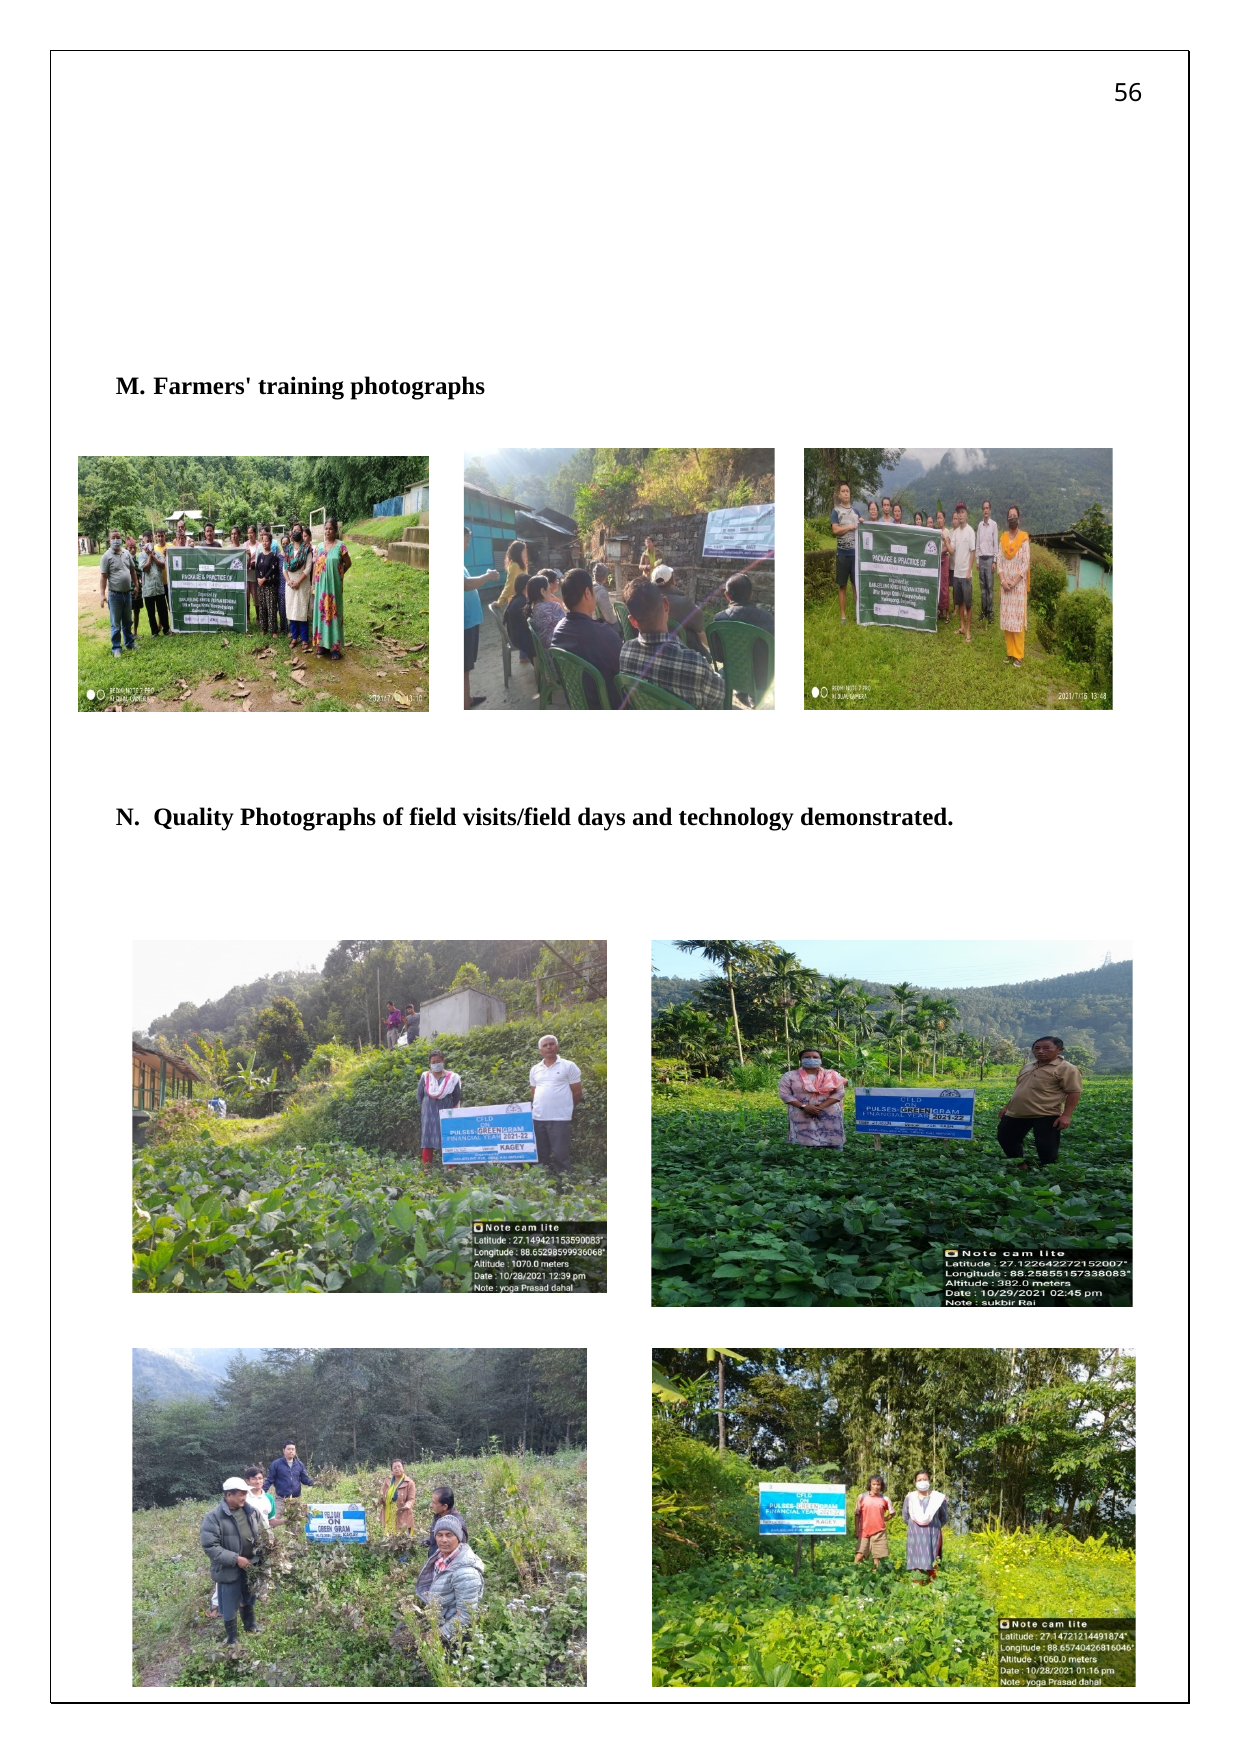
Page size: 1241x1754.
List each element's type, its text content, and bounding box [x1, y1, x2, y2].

list Farmers' training photographs [116, 371, 1142, 400]
picture [804, 448, 1113, 710]
picture [652, 1348, 1136, 1687]
picture [132, 1348, 587, 1687]
picture [132, 940, 607, 1293]
picture [463, 448, 775, 710]
list Quality Photographs of field visits/field days and technology demonstrated. [116, 802, 1142, 831]
picture [651, 940, 1133, 1307]
picture [78, 456, 429, 712]
